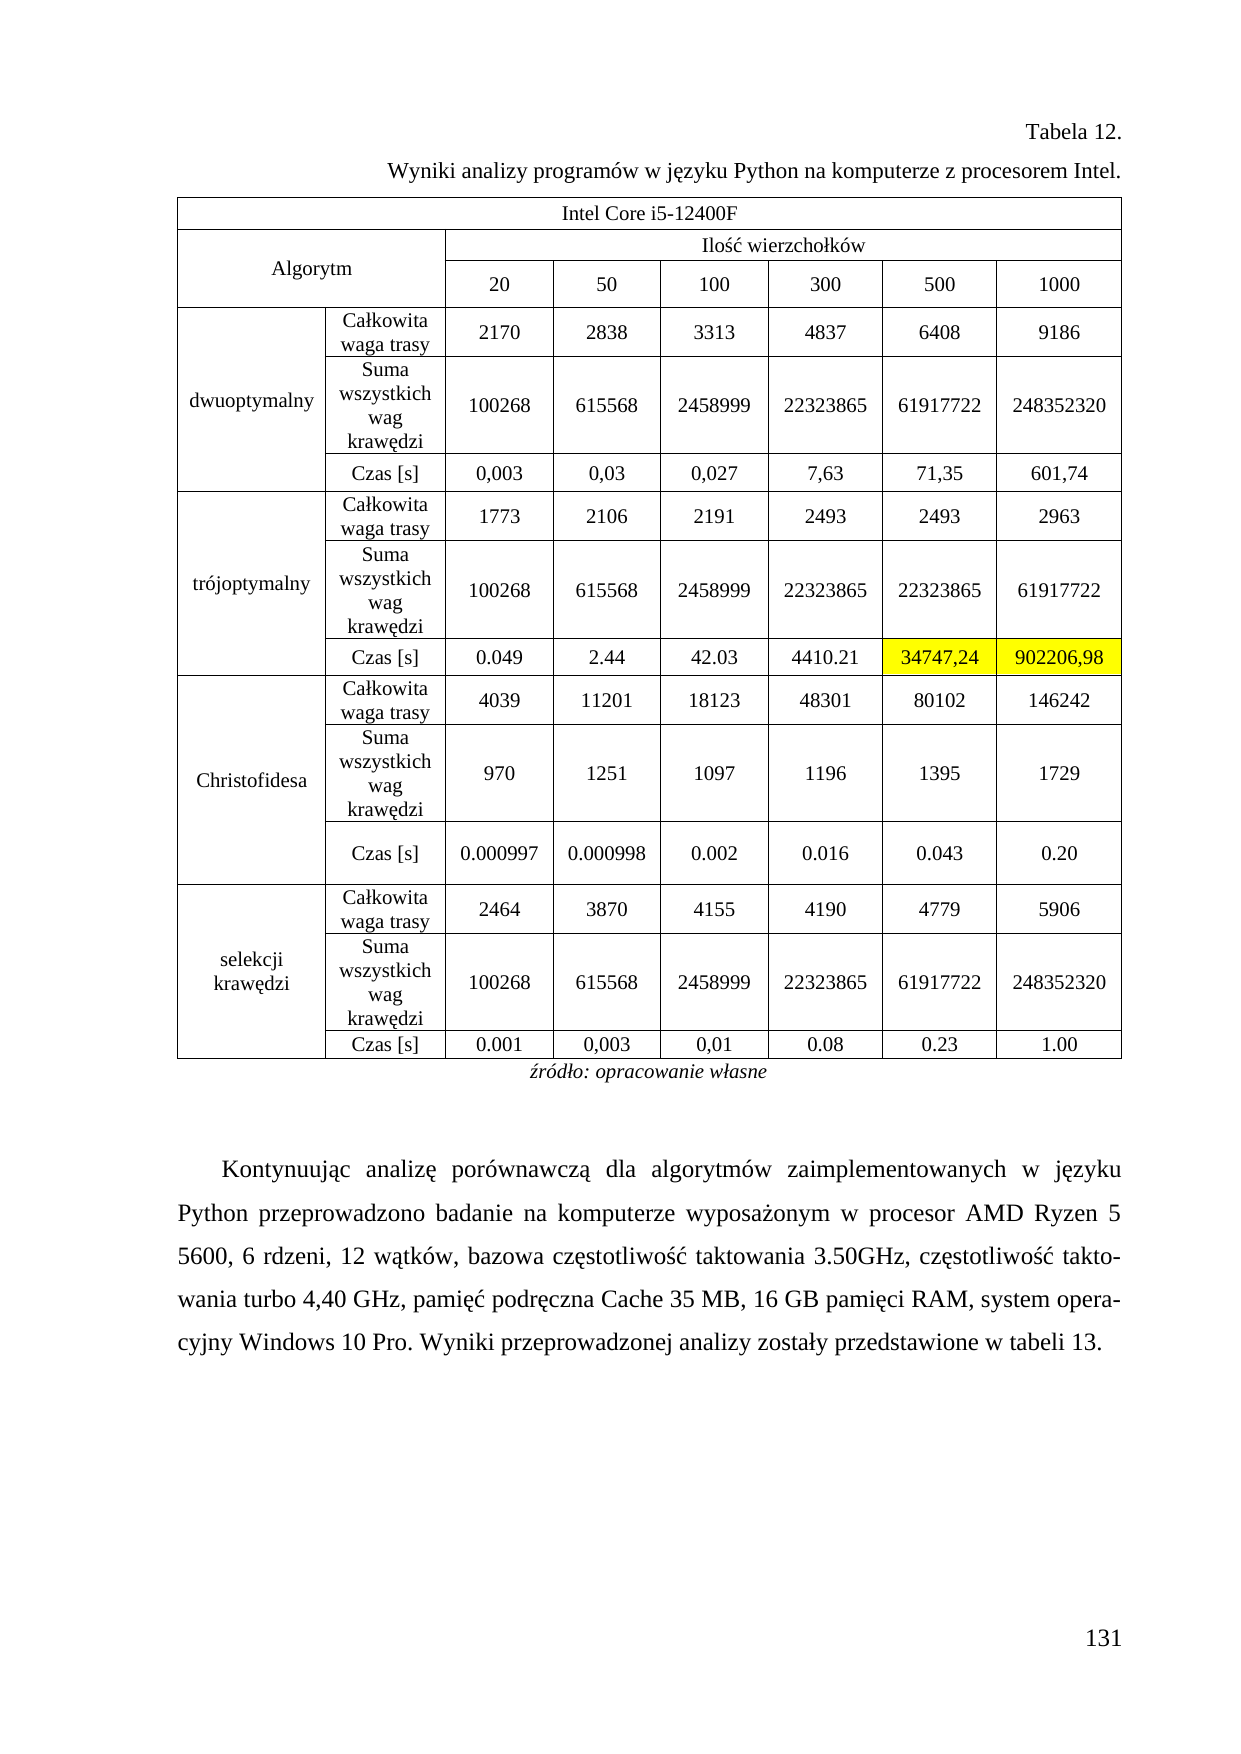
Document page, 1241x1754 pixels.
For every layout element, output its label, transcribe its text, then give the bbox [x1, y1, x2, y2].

table_cell 3313 [661, 308, 768, 356]
table_cell 0,003 [446, 454, 553, 491]
table_cell 2464 [446, 885, 553, 933]
text Kontynuując analizę porównawczą dla algorytmów zaimplementowanych w języku Python przeprowadzono badanie na komputerze wyposażonym w procesor AMD Ryzen 5 5600, 6 rdzeni, 12 wątków, bazowa częstotliwość taktowania 3.50GHz, częstotliwość takto-wania turbo 4,40 GHz, pamięć podręczna Cache 35 MB, 16 GB pamięci RAM, system opera-cyjny Windows 10 Pro. Wyniki przeprowadzonej analizy zostały przedstawione w tabeli 13. [177, 1154, 1122, 1356]
text Wyniki analizy programów w języku Python na komputerze z procesorem Intel. [177, 158, 1122, 184]
table_cell 11201 [554, 676, 660, 724]
table_cell Suma wszystkich wag krawędzi [326, 725, 445, 821]
table_cell 2191 [661, 492, 768, 540]
table_cell 3870 [554, 885, 660, 933]
table_cell 615568 [554, 541, 660, 638]
table_cell 0.002 [661, 822, 768, 883]
table_cell Całkowita waga trasy [326, 308, 445, 356]
table_cell 20 [446, 261, 553, 307]
table_cell 0.049 [446, 639, 553, 674]
table_cell Czas [s] [326, 639, 445, 674]
table_cell 2458999 [661, 541, 768, 638]
table_cell 0,01 [661, 1031, 768, 1058]
table_cell 1773 [446, 492, 553, 540]
table_cell 0.23 [883, 1031, 996, 1058]
table_cell 61917722 [883, 934, 996, 1030]
table_cell 22323865 [769, 357, 882, 453]
table_cell 1251 [554, 725, 660, 821]
table_cell 61917722 [883, 357, 996, 453]
table_cell 61917722 [997, 541, 1121, 638]
table_cell dwuoptymalny [178, 308, 325, 491]
table_cell 1097 [661, 725, 768, 821]
table_cell Całkowita waga trasy [326, 676, 445, 724]
table_cell 248352320 [997, 934, 1121, 1030]
table_cell 9186 [997, 308, 1121, 356]
table_cell 0,027 [661, 454, 768, 491]
text źródło: opracowanie własne [177, 1059, 1122, 1083]
table_cell 4837 [769, 308, 882, 356]
table_cell 2493 [769, 492, 882, 540]
table_cell 4779 [883, 885, 996, 933]
table_cell 2106 [554, 492, 660, 540]
table_cell 48301 [769, 676, 882, 724]
table_cell 2458999 [661, 934, 768, 1030]
table_cell 4039 [446, 676, 553, 724]
table_cell 0.001 [446, 1031, 553, 1058]
table_cell 22323865 [769, 541, 882, 638]
table_cell 146242 [997, 676, 1121, 724]
table_cell Algorytm [178, 230, 445, 307]
table_cell 2170 [446, 308, 553, 356]
table_cell 0,003 [554, 1031, 660, 1058]
table_cell 1.00 [997, 1031, 1121, 1058]
table_header Intel Core i5-12400F [178, 198, 1121, 229]
table_cell Czas [s] [326, 1031, 445, 1058]
table_cell 2963 [997, 492, 1121, 540]
table_cell 1000 [997, 261, 1121, 307]
table_cell Christofidesa [178, 676, 325, 883]
table_cell 615568 [554, 357, 660, 453]
table_cell 0.000998 [554, 822, 660, 883]
table_cell 0.043 [883, 822, 996, 883]
table_cell trójoptymalny [178, 492, 325, 674]
table_cell Suma wszystkich wag krawędzi [326, 357, 445, 453]
table_cell 22323865 [769, 934, 882, 1030]
table_cell 4190 [769, 885, 882, 933]
table_cell 500 [883, 261, 996, 307]
table_cell 100268 [446, 357, 553, 453]
table_cell 1395 [883, 725, 996, 821]
table_cell 80102 [883, 676, 996, 724]
table_cell 1196 [769, 725, 882, 821]
text Tabela 12. [177, 118, 1122, 144]
table_cell 300 [769, 261, 882, 307]
table_cell 4410.21 [769, 639, 882, 674]
table_cell 42.03 [661, 639, 768, 674]
table_cell 0,03 [554, 454, 660, 491]
table_cell Całkowita waga trasy [326, 492, 445, 540]
table_cell Suma wszystkich wag krawędzi [326, 541, 445, 638]
table_cell 0.000997 [446, 822, 553, 883]
table_cell selekcji krawędzi [178, 885, 325, 1058]
table_cell 970 [446, 725, 553, 821]
table_cell 0.016 [769, 822, 882, 883]
table_cell 5906 [997, 885, 1121, 933]
table_cell 248352320 [997, 357, 1121, 453]
table_cell 6408 [883, 308, 996, 356]
table_cell 50 [554, 261, 660, 307]
table_cell 71,35 [883, 454, 996, 491]
table_cell 34747,24 [883, 639, 996, 674]
table_cell Całkowita waga trasy [326, 885, 445, 933]
table_cell 22323865 [883, 541, 996, 638]
table_cell Suma wszystkich wag krawędzi [326, 934, 445, 1030]
table_cell 100268 [446, 541, 553, 638]
table_cell 4155 [661, 885, 768, 933]
table_cell Ilość wierzchołków [446, 230, 1121, 260]
table_cell 2838 [554, 308, 660, 356]
table_cell 100268 [446, 934, 553, 1030]
table_cell 0.08 [769, 1031, 882, 1058]
table_cell Czas [s] [326, 822, 445, 883]
table_cell Czas [s] [326, 454, 445, 491]
table_cell 1729 [997, 725, 1121, 821]
table_cell 0.20 [997, 822, 1121, 883]
table_cell 902206,98 [997, 639, 1121, 674]
table_cell 100 [661, 261, 768, 307]
table_cell 615568 [554, 934, 660, 1030]
table_cell 2458999 [661, 357, 768, 453]
table_cell 2.44 [554, 639, 660, 674]
table_cell 2493 [883, 492, 996, 540]
table_cell 7,63 [769, 454, 882, 491]
table_cell 601,74 [997, 454, 1121, 491]
table_cell 18123 [661, 676, 768, 724]
